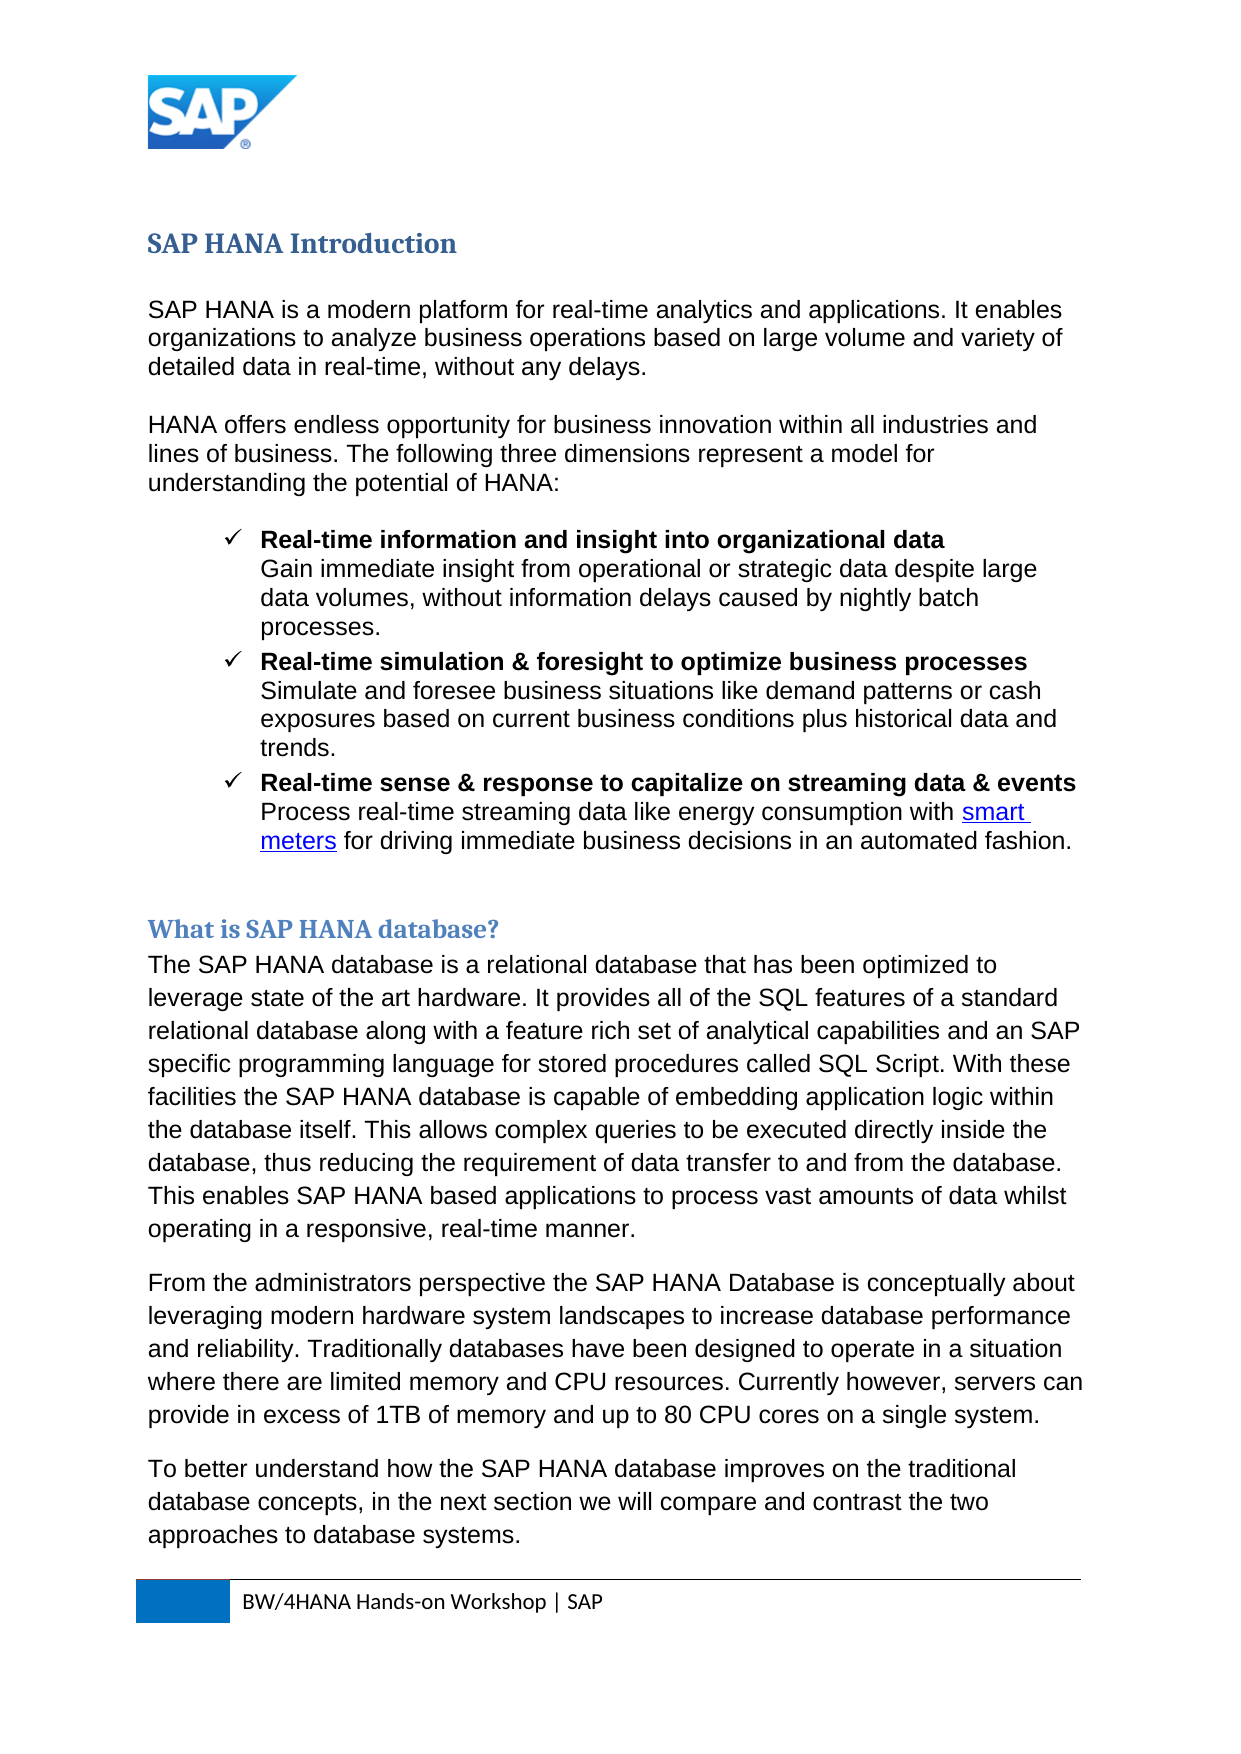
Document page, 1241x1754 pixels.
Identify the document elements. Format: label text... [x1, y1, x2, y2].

picture [147, 75, 298, 149]
text HANA offers endless opportunity for business innovation within all industries and lines of business. The following three dimensions represent a model for understanding the potential of HANA: [148, 410, 1093, 496]
text From the administrators perspective the SAP HANA Database is conceptually about leveraging modern hardware system landscapes to increase database performance and reliability. Traditionally databases have been designed to operate in a situation where there are limited memory and CPU resources. Currently however, servers can provide in excess of 1TB of memory and up to 80 CPU cores on a single system. [148, 1268, 1093, 1428]
subtitle SAP HANA Introduction [148, 227, 1093, 261]
subtitle What is SAP HANA database? [148, 914, 1093, 945]
text To better understand how the SAP HANA database improves on the traditional database concepts, in the next section we will compare and contrast the two approaches to database systems. [148, 1453, 1093, 1549]
text SAP HANA is a modern platform for real-time analytics and applications. It enables organizations to analyze business operations based on large volume and variety of detailed data in real-time, without any delays. [148, 295, 1093, 381]
text The SAP HANA database is a relational database that has been optimized to leverage state of the art hardware. It provides all of the SQL features of a standard relational database along with a feature rich set of analytical capabilities and an SAP specific programming language for stored procedures called SQL Script. With these facilities the SAP HANA database is capable of embedding application logic within the database itself. This allows complex queries to be executed directly inside the database, thus reducing the requirement of data transfer to and from the database. This enables SAP HANA based applications to process vast amounts of data whilst operating in a responsive, real-time manner. [148, 949, 1093, 1242]
list Real-time sense & response to capitalize on streaming data & events Process real-time streaming data like energy consumption with smart meters for driving immediate business decisions in an automated fashion. [223, 768, 1093, 854]
list Real-time information and insight into organizational data Gain immediate insight from operational or strategic data despite large data volumes, without information delays caused by nightly batch processes. [223, 526, 1093, 641]
list Real-time simulation & foresight to optimize business processes Simulate and foresee business situations like demand patterns or cash exposures based on current business conditions plus historical data and trends. [223, 647, 1093, 762]
